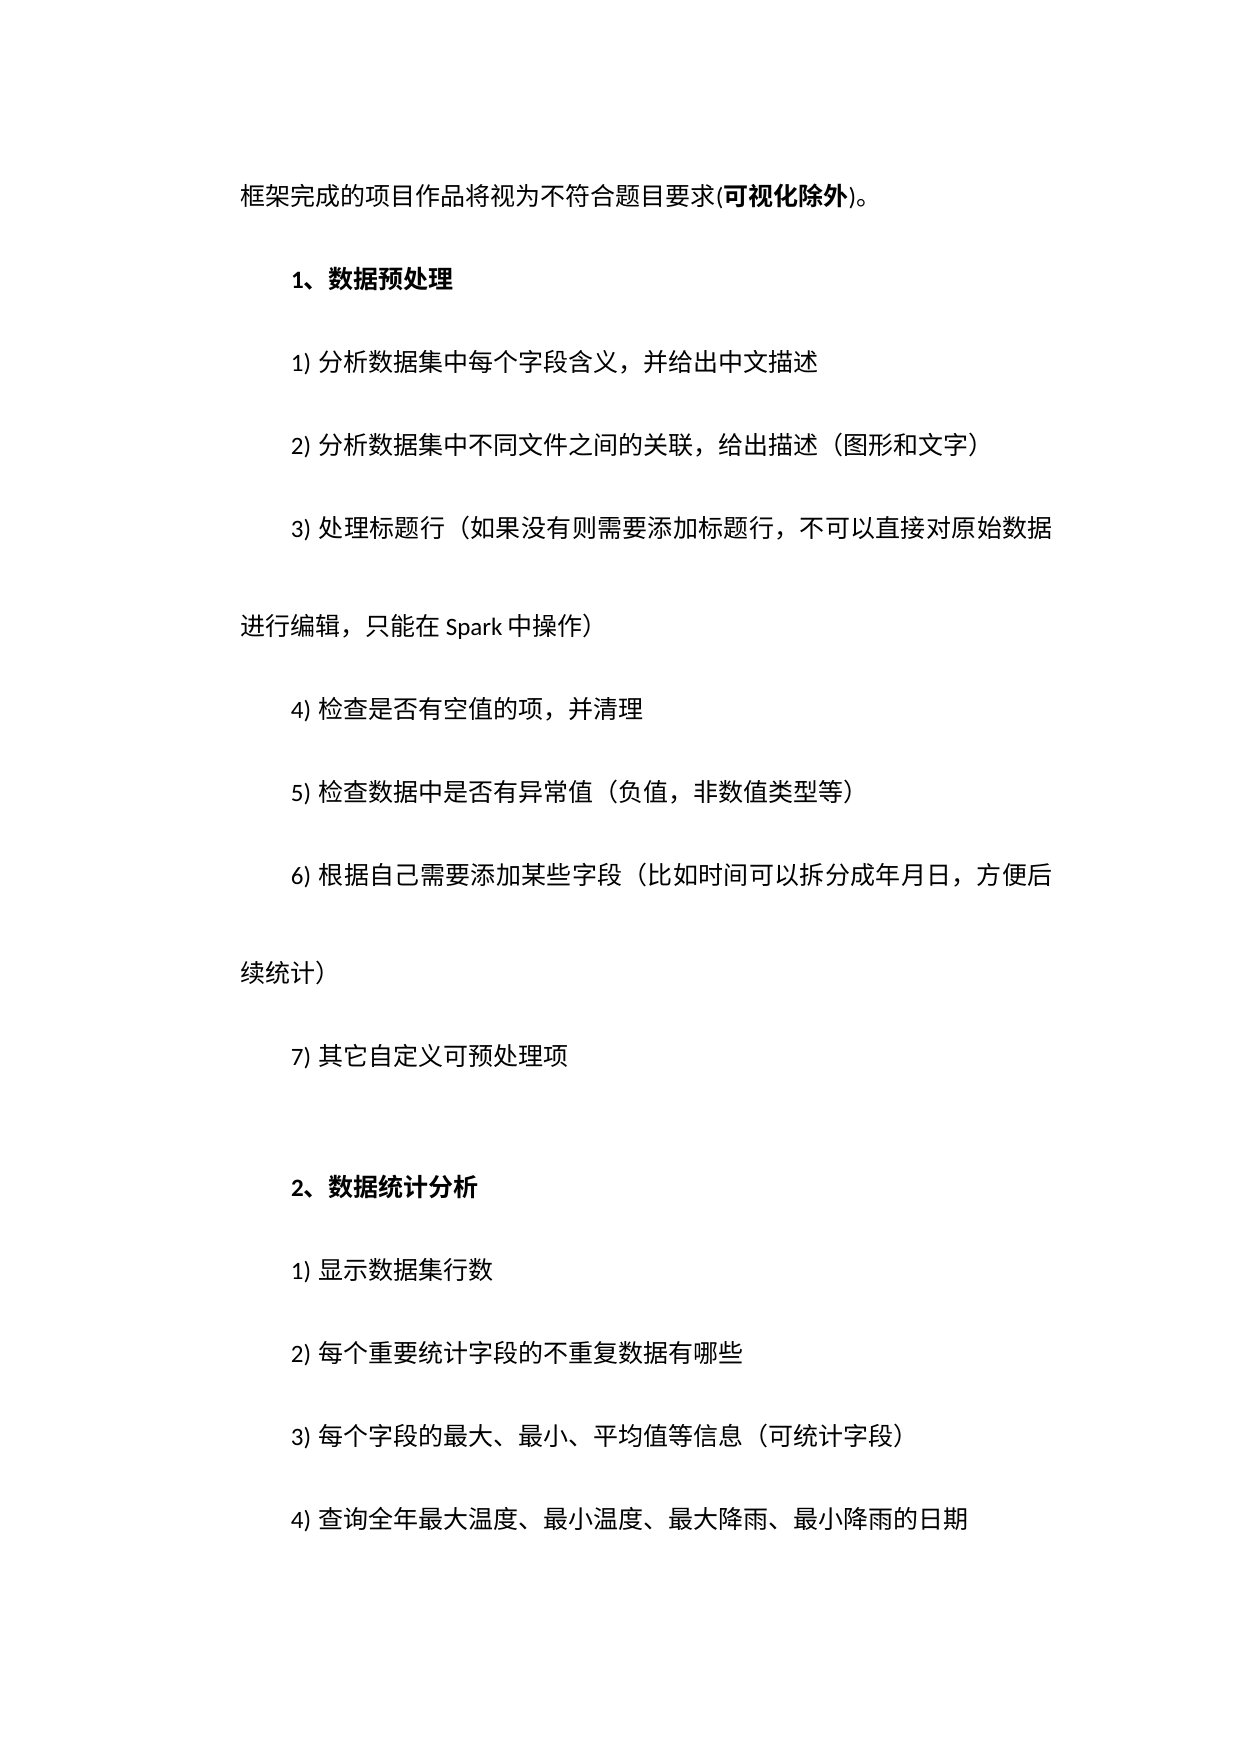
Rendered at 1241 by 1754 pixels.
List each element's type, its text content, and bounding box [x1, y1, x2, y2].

list 2) 分析数据集中不同文件之间的关联，给出描述（图形和文字） [241, 411, 1053, 476]
list 4) 查询全年最大温度、最小温度、最大降雨、最小降雨的日期 [241, 1485, 1053, 1550]
list 2) 每个重要统计字段的不重复数据有哪些 [241, 1319, 1053, 1384]
list 3) 处理标题行（如果没有则需要添加标题行，不可以直接对原始数据进行编辑，只能在Spark中操作） [241, 494, 1053, 657]
list 1) 分析数据集中每个字段含义，并给出中文描述 [241, 328, 1053, 393]
list 7) 其它自定义可预处理项 [241, 1022, 1053, 1087]
list 1、数据预处理 [241, 245, 1053, 310]
list 3) 每个字段的最大、最小、平均值等信息（可统计字段） [241, 1402, 1053, 1467]
list 2、数据统计分析 [241, 1153, 1053, 1218]
list 6) 根据自己需要添加某些字段（比如时间可以拆分成年月日，方便后续统计） [241, 841, 1053, 1004]
list 5) 检查数据中是否有异常值（负值，非数值类型等） [241, 758, 1053, 823]
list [241, 162, 1053, 227]
list 4) 检查是否有空值的项，并清理 [241, 675, 1053, 740]
list 1) 显示数据集行数 [241, 1236, 1053, 1301]
